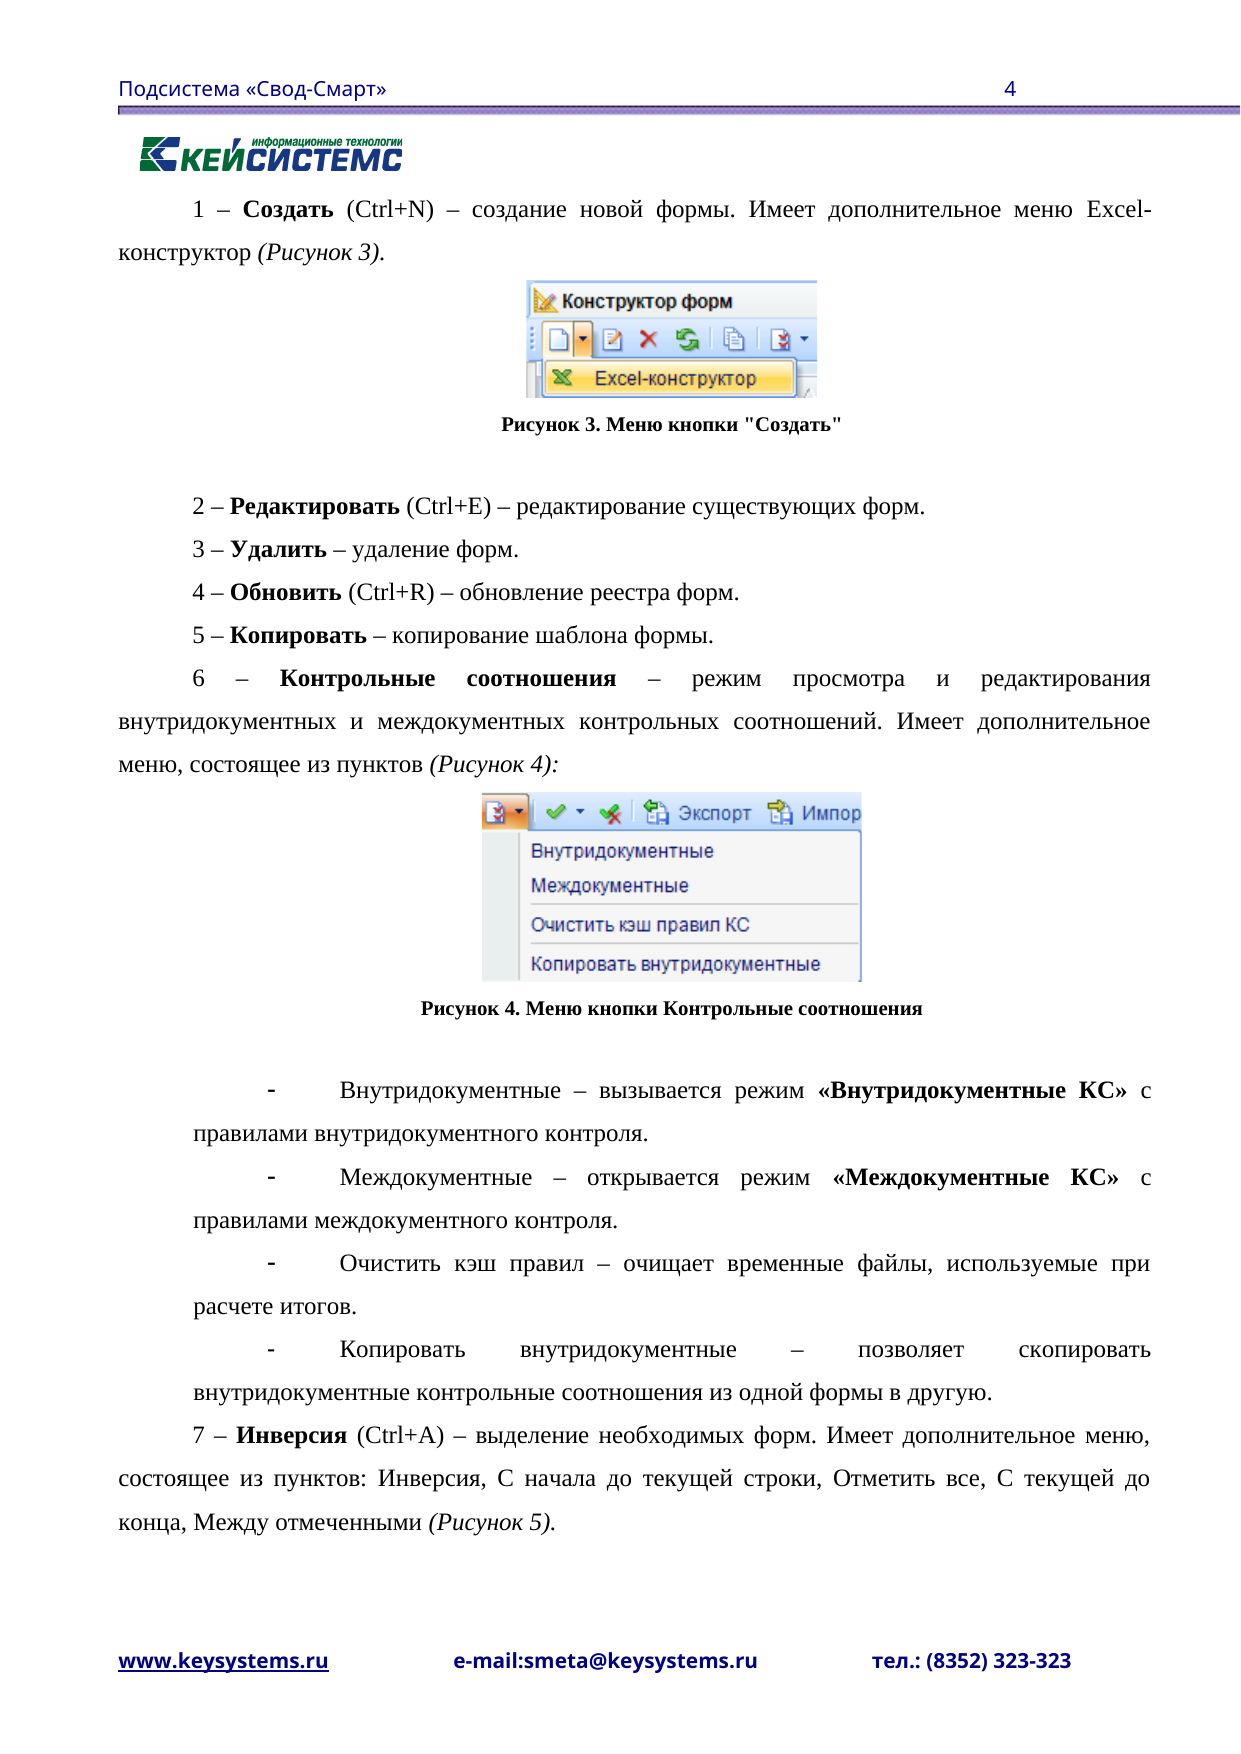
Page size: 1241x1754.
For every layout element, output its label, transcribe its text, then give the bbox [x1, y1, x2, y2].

text 6 – Контрольные соотношения – режим просмотра и редактирования внутридокументных и междокументных контрольных соотношений. Имеет дополнительное меню, состоящее из пунктов (Рисунок 4): [118, 663, 1152, 778]
text 7 – Инверсия (Ctrl+A) – выделение необходимых форм. Имеет дополнительное меню, состоящее из пунктов: Инверсия, С начала до текущей строки, Отметить все, С текущей до конца, Между отмеченными (Рисунок 5). [118, 1420, 1152, 1535]
text 5 – Копировать – копирование шаблона формы. [118, 620, 1152, 649]
picture [526, 280, 818, 398]
list Очистить кэш правил – очищает временные файлы, используемые при расчете итогов. [193, 1248, 1152, 1320]
text 4 – Обновить (Ctrl+R) – обновление реестра форм. [118, 577, 1152, 606]
text Рисунок 4. Меню кнопки Контрольные соотношения [118, 996, 1152, 1020]
text 3 – Удалить – удаление форм. [118, 534, 1152, 563]
list Междокументные – открывается режим «Междокументные КС» с правилами междокументного контроля. [193, 1162, 1152, 1233]
picture [118, 102, 1241, 121]
text 2 – Редактировать (Ctrl+E) – редактирование существующих форм. [118, 491, 1152, 519]
picture [139, 137, 403, 171]
list Копировать внутридокументные – позволяет скопировать внутридокументные контрольные соотношения из одной формы в другую. [193, 1334, 1152, 1406]
text Рисунок 3. Меню кнопки "Создать" [118, 412, 1152, 436]
list Внутридокументные – вызывается режим «Внутридокументные КС» с правилами внутридокументного контроля. [193, 1075, 1152, 1147]
text 1 – Создать (Ctrl+N) – создание новой формы. Имеет дополнительное меню Excel-конструктор (Рисунок 3). [118, 194, 1152, 266]
picture [482, 792, 862, 982]
